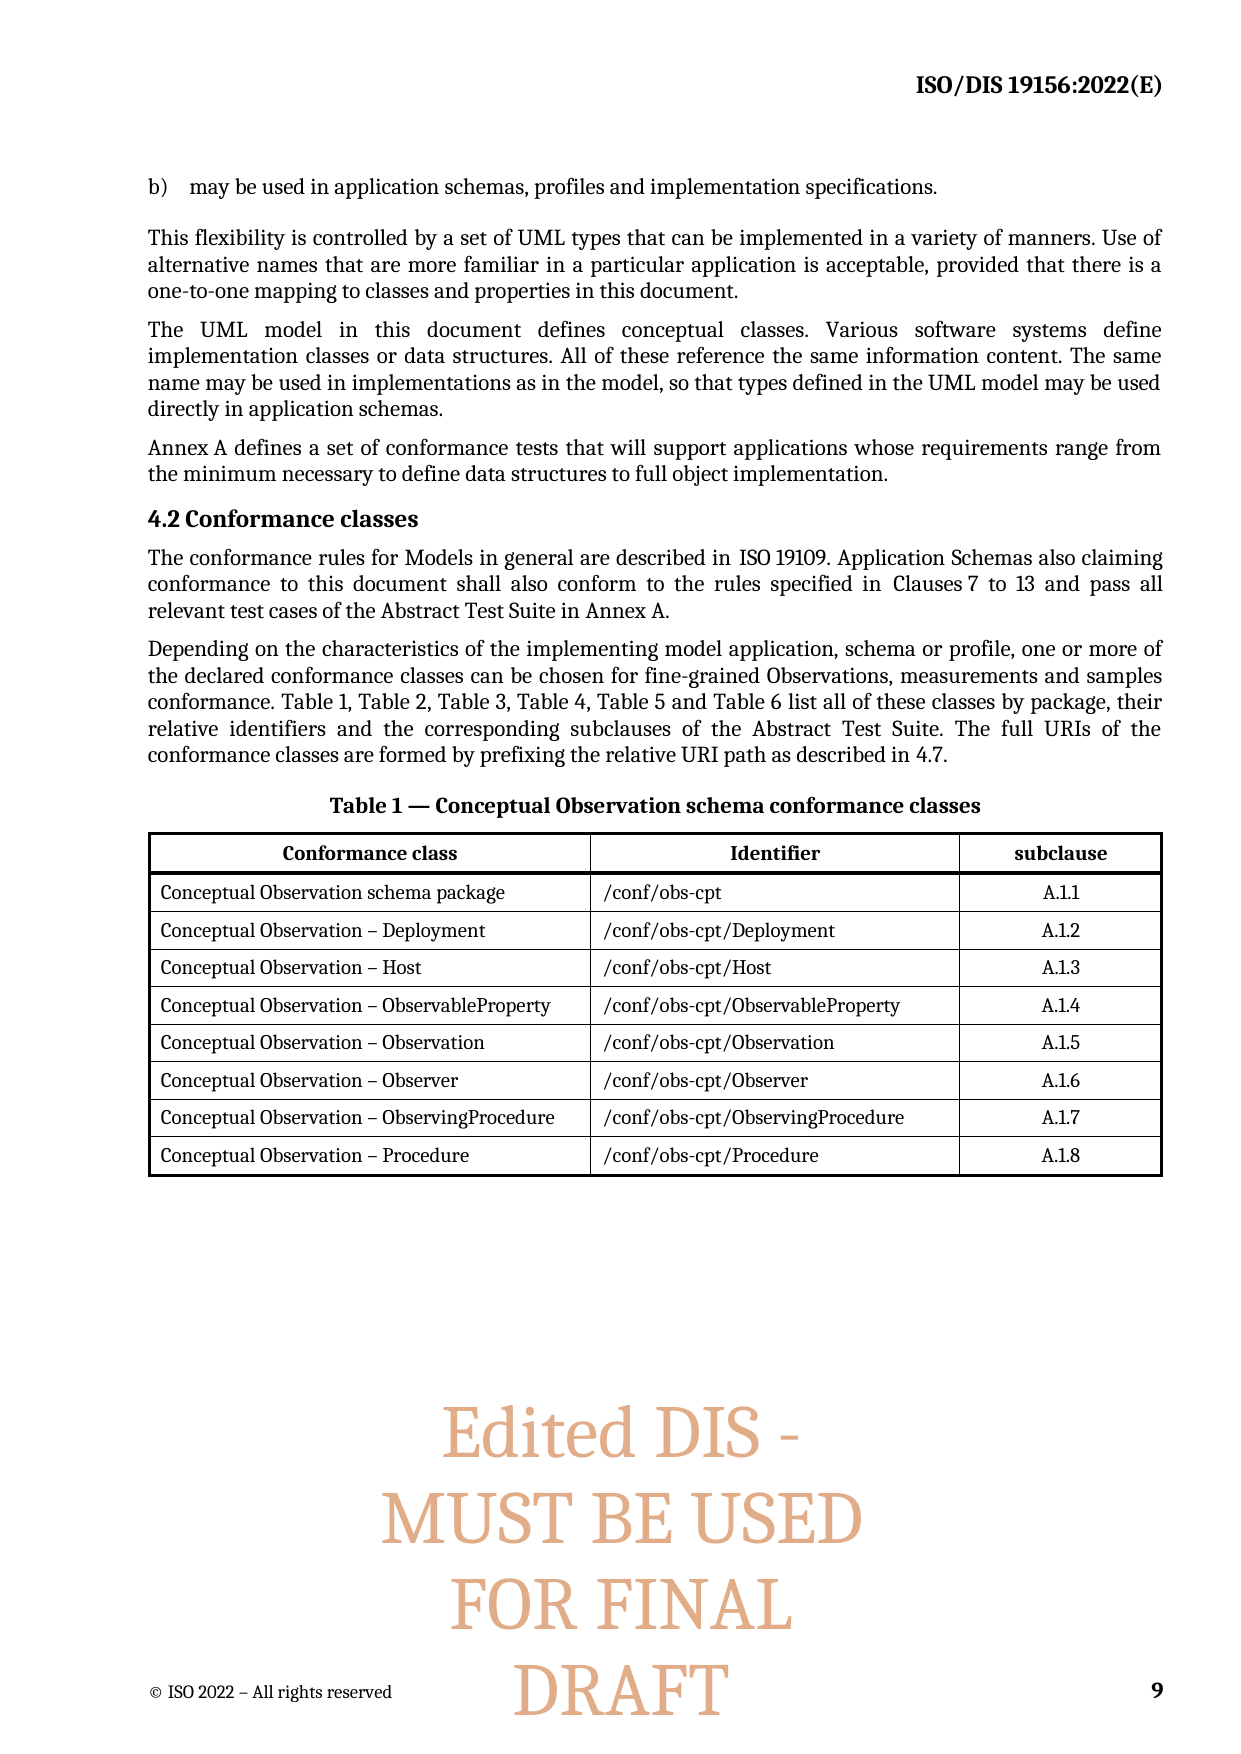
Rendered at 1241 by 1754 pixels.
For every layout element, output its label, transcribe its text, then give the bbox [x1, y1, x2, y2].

table_cell Conceptual Observation schema package [151, 875, 590, 911]
table_cell Conceptual Observation Observation [151, 1025, 590, 1061]
text This flexibility is controlled by a set of UML types that can be implemented in a variety of manners. Use of alternative names that are more familiar in a particular application is acceptable, provided that there is a one-to-one mapping to classes and properties in this . [148, 225, 1163, 304]
table_cell /conf/obs-cpt/Host [591, 950, 959, 986]
text Annex A defines a set of conformance tests that will support applications whose requirements range from the minimum necessary to define data structures to full object implementation. [148, 435, 1163, 487]
table_cell A.1.2 [960, 912, 1160, 948]
table_cell /conf/obs-cpt/ObservingProcedure [591, 1100, 959, 1136]
table_cell A.1.4 [960, 987, 1160, 1023]
table_cell /conf/obs-cpt/Observation [591, 1025, 959, 1061]
subtitle Conformance classes [148, 506, 1163, 532]
title Table 1 — Conceptual Observation schema conformance classes [148, 793, 1163, 819]
table_cell Conceptual Observation ObservableProperty [151, 987, 590, 1023]
table_cell Conceptual Observation Observer [151, 1062, 590, 1098]
text The UML model in this defines conceptual classes. Various software systems define implementation classes or data structures. All of these reference the same information content. The same name may be used in implementations as in the model, so that types defined in the UML model may be used directly in application schemas. [148, 317, 1163, 422]
table_cell A.1.5 [960, 1025, 1160, 1061]
table_cell Conceptual Observation Procedure [151, 1137, 590, 1173]
table_cell Conceptual Observation Deployment [151, 912, 590, 948]
table_cell A.1.3 [960, 950, 1160, 986]
text The conformance rules for Models in general are described in ISO 19109. Application Schemas also claiming conformance to this shall also conform to the rules specified in Clauses 7 to 13 and pass all relevant test cases of the Abstract Test Suite in Annex A. [148, 545, 1163, 624]
table_cell /conf/obs-cpt/Observer [591, 1062, 959, 1098]
table_cell /conf/obs-cpt/ObservableProperty [591, 987, 959, 1023]
list b) may be used in application schemas, profiles and implementation specifications. [148, 174, 1163, 200]
table_cell /conf/obs-cpt/Deployment [591, 912, 959, 948]
table_header clause [960, 835, 1160, 871]
table_cell /conf/obs-cpt/Procedure [591, 1137, 959, 1173]
table_cell A.1.8 [960, 1137, 1160, 1173]
table_cell /conf/obs-cpt [591, 875, 959, 911]
text Depending on the characteristics of the implementing model application, schema or profile, one or more of the declared conformance classes can be chosen for fine-grained Observations, and conformance. Table 1, Table 2, Table 3, Table 4, Table 5 and Table 6 list all of these classes by package, their relative identifiers and the corresponding subclauses of the Abstract Test Suite. The full URIs of the conformance classes formed by prefixing the relative URI path as described in 4.7. [148, 636, 1163, 768]
table_cell A.1.7 [960, 1100, 1160, 1136]
table_cell Conceptual Observation ObservingProcedure [151, 1100, 590, 1136]
table_header Conformance class [151, 835, 590, 871]
table_header Identifier [591, 835, 959, 871]
table_cell Conceptual Observation Host [151, 950, 590, 986]
table_cell A.1.1 [960, 875, 1160, 911]
table_cell A.1.6 [960, 1062, 1160, 1098]
